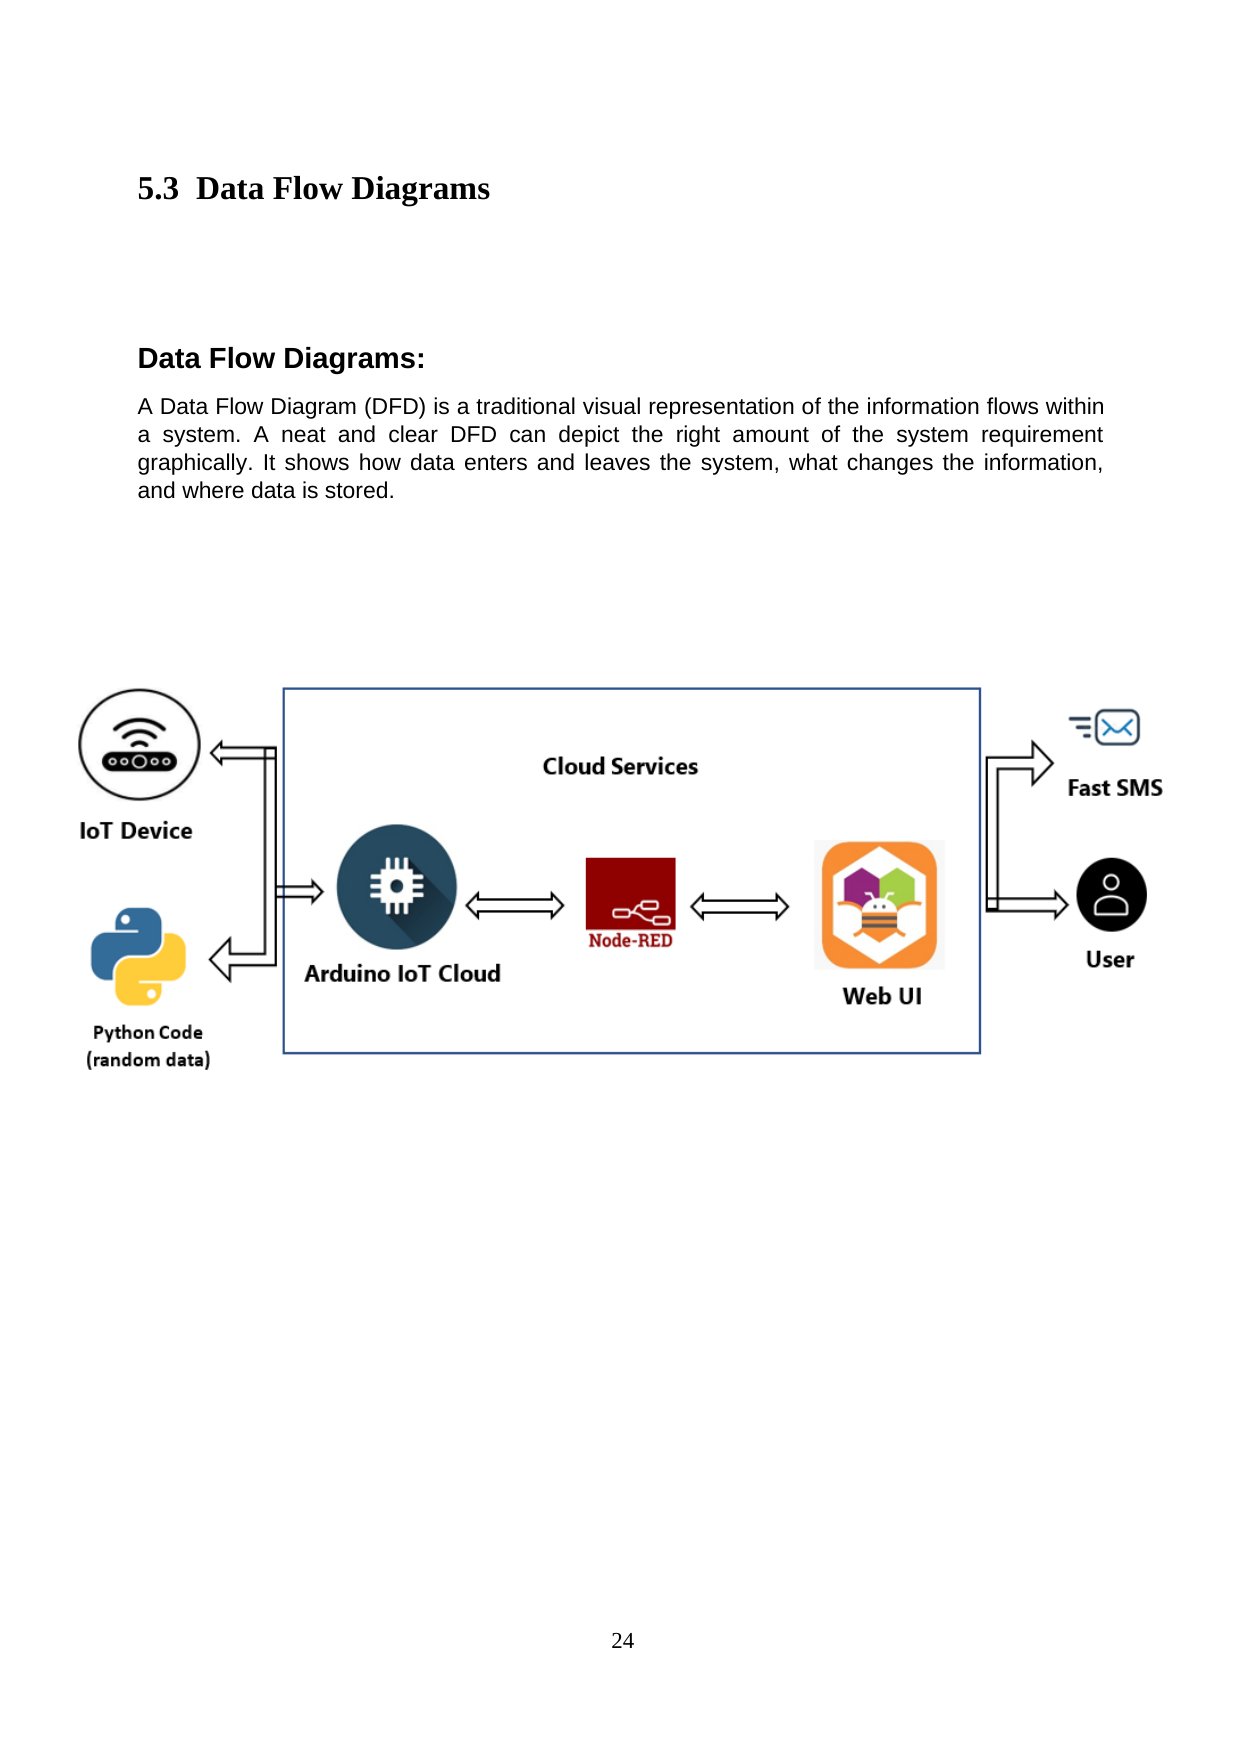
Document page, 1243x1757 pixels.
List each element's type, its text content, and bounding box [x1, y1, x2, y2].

text 5.3 Data Flow Diagrams [137, 168, 1105, 207]
picture [68, 653, 1168, 1085]
text A Data Flow Diagram (DFD) is a traditional visual representation of the information flows within a system. A neat and clear DFD can depict the right amount of the system requirement graphically. It shows how data enters and leaves the system, what changes the information, and where data is stored. [137, 393, 1105, 503]
text Data Flow Diagrams: [137, 341, 1105, 374]
